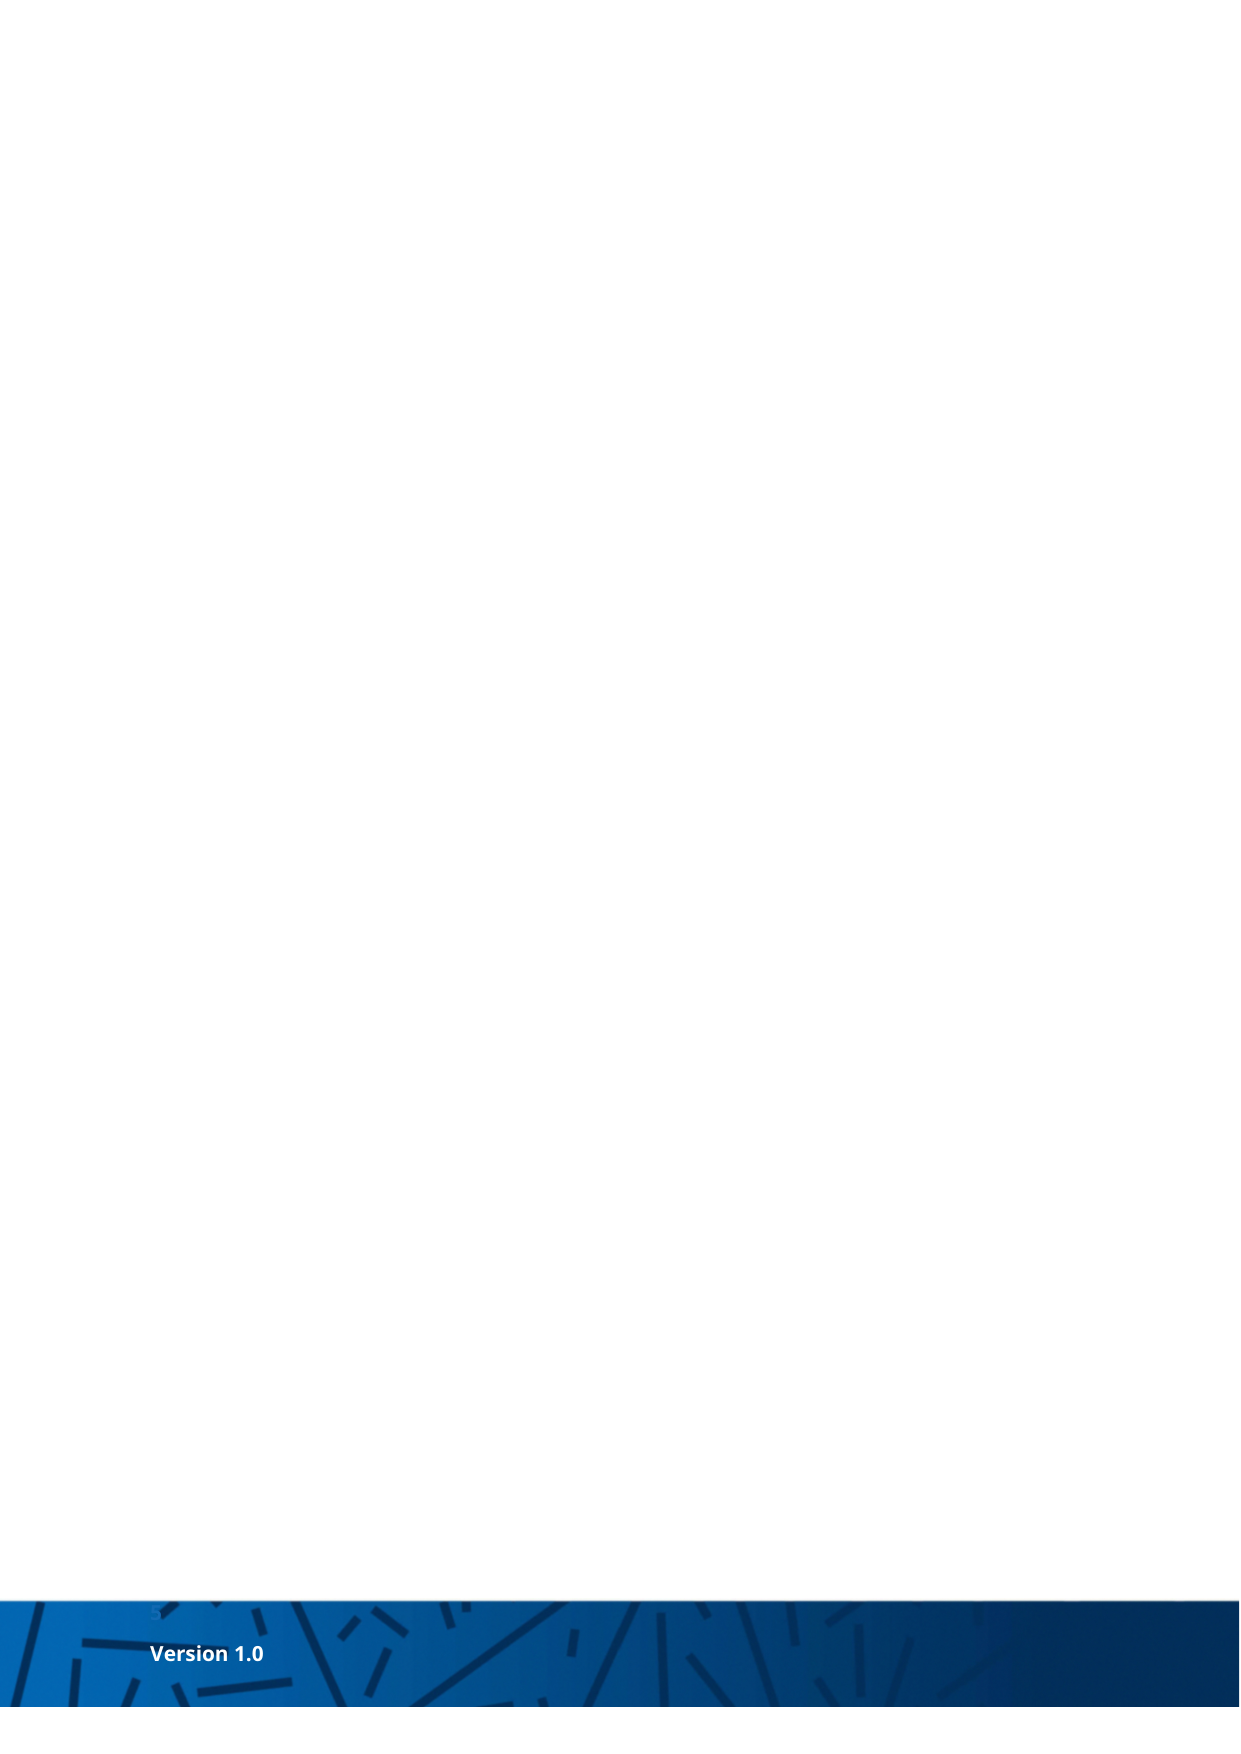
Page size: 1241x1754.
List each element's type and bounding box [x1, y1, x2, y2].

picture [0, 1598, 1240, 1707]
